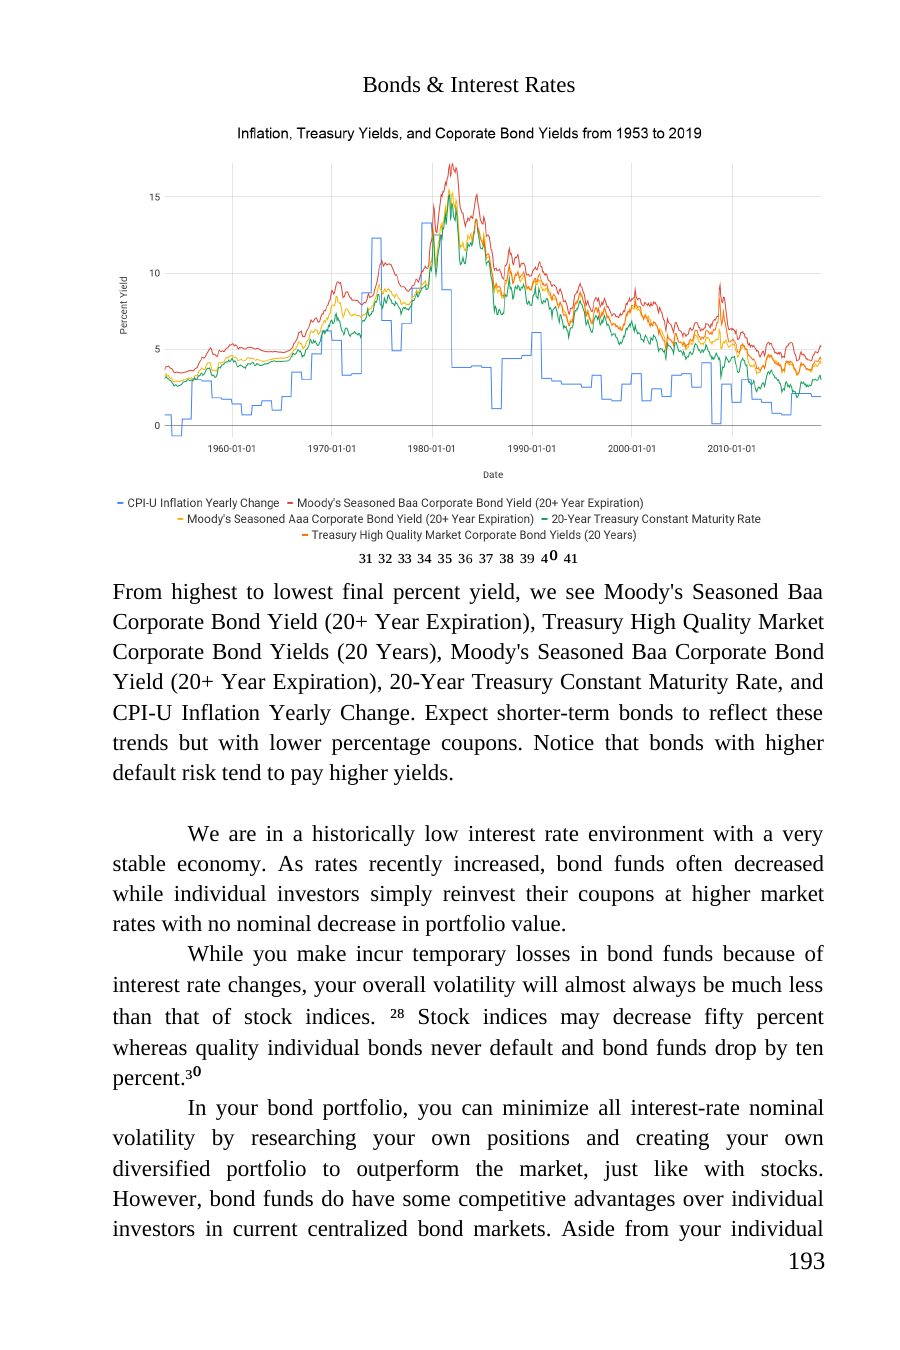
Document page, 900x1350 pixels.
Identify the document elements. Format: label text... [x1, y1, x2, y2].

text While you make incur temporary losses in bond funds because of interest rate changes, your overall volatility will almost always be much less than that of stock indices. ²⁸ Stock indices may decrease fifty percent whereas quality individual bonds never default and bond funds drop by ten percent.³⁰ [112, 940, 825, 1090]
picture [112, 123, 826, 544]
text We are in a historically low interest rate environment with a very stable economy. As rates recently increased, bond funds often decreased while individual investors simply reinvest their coupons at higher market rates with no nominal decrease in portfolio value. [112, 819, 825, 937]
text From highest to lowest final percent yield, we see Moody's Seasoned Baa Corporate Bond Yield (20+ Year Expiration), Treasury High Quality Market Corporate Bond Yields (20 Years), Moody's Seasoned Baa Corporate Bond Yield (20+ Year Expiration), 20-Year Treasury Constant Maturity Rate, and CPI-U Inflation Yearly Change. Expect shorter-term bonds to reflect these trends but with lower percentage coupons. Notice that bonds with higher default risk tend to pay higher yields. [112, 578, 825, 786]
text ³¹ ³² ³³ ³⁴ ³⁵ ³⁶ ³⁷ ³⁸ ³⁹ ⁴⁰ ⁴¹ [112, 548, 825, 574]
